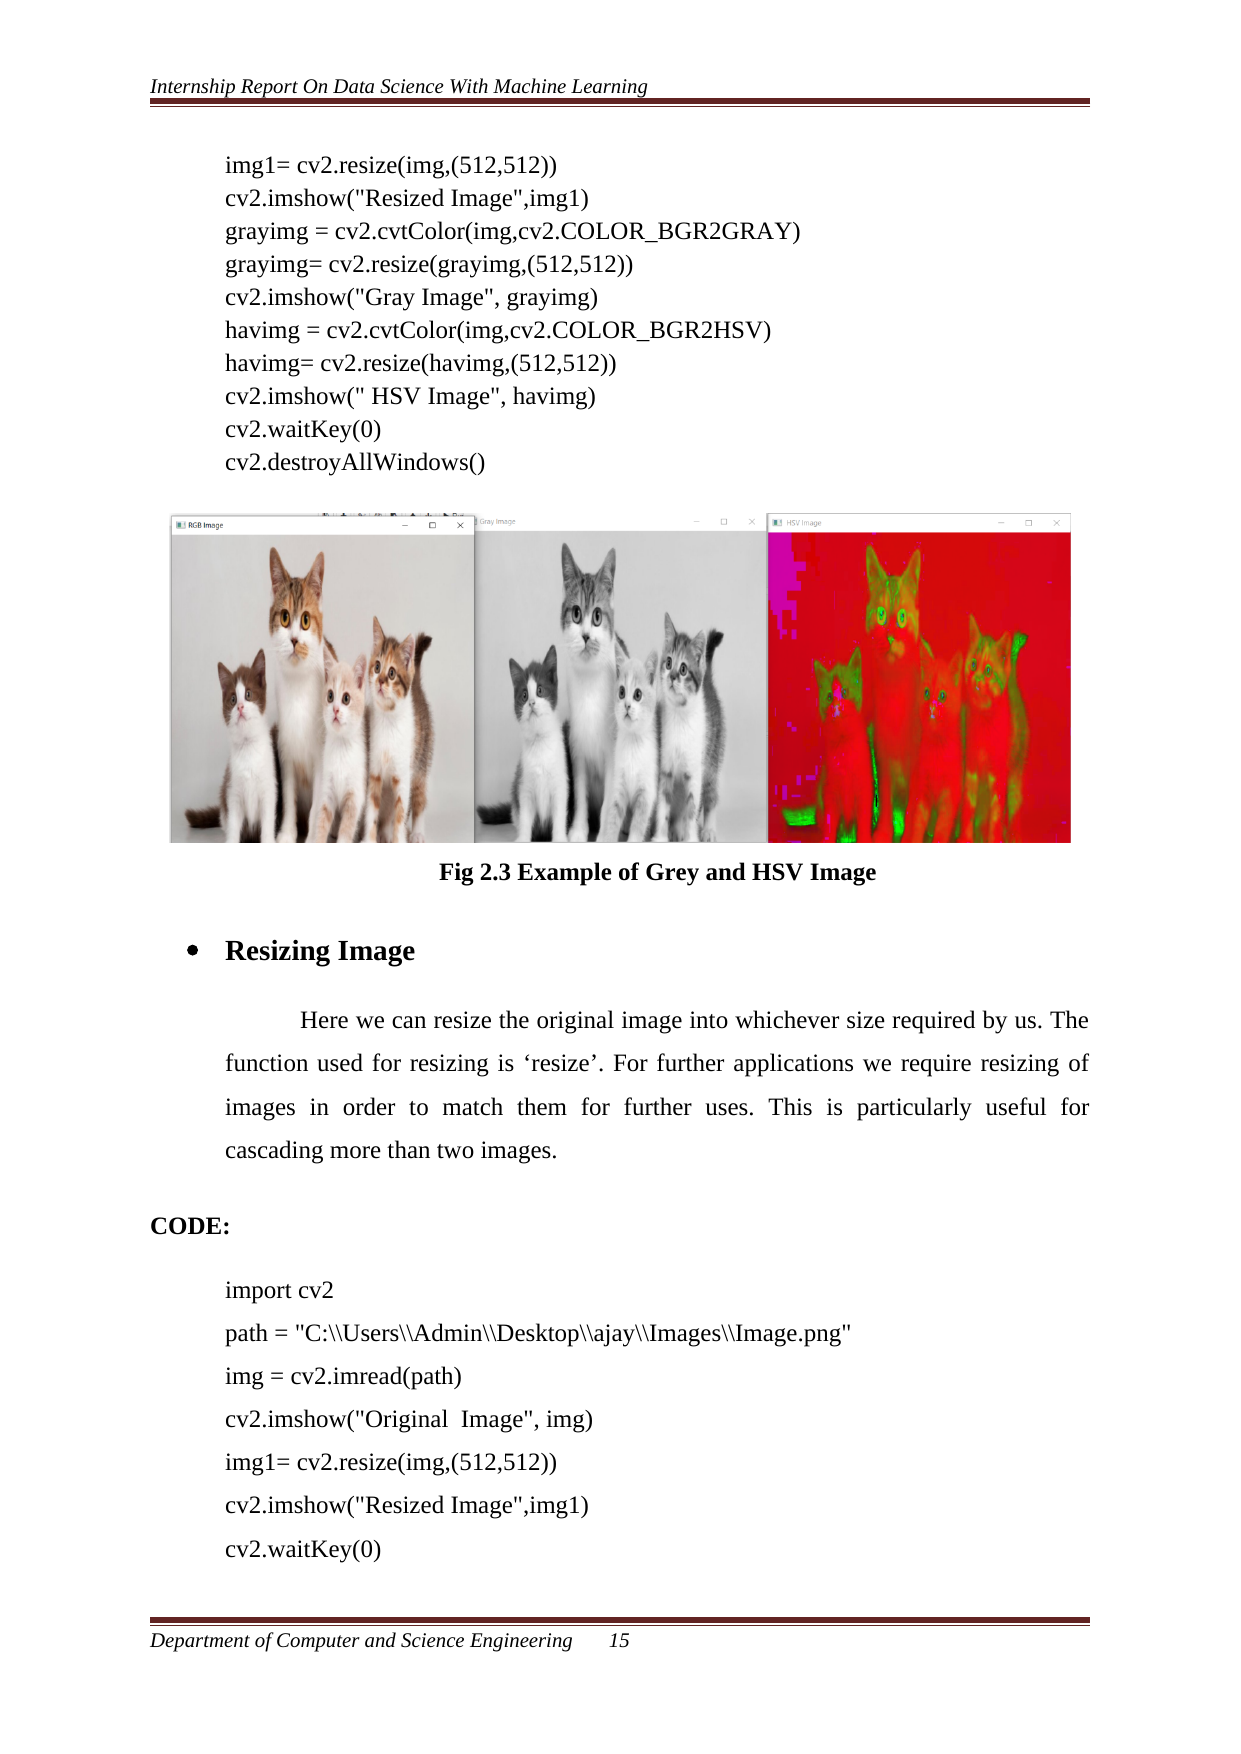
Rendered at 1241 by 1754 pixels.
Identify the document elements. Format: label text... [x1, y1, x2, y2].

text img1= cv2.resize(img,(512,512)) [225, 1447, 1090, 1476]
list Fig 2.3 Example of Grey and HSV Image [225, 857, 1090, 886]
list img1= cv2.resize(img,(512,512)) [225, 150, 1090, 179]
text cv2.waitKey(0) [225, 1534, 1090, 1562]
picture [169, 513, 1071, 843]
list cv2.imshow("Resized Image",img1) [225, 183, 1090, 212]
list havimg= cv2.resize(havimg,(512,512)) [225, 348, 1090, 377]
list cv2.destroyAllWindows() [225, 447, 1090, 476]
text cv2.imshow("Resized Image",img1) [225, 1491, 1090, 1519]
list cv2.imshow(" HSV Image", havimg) [225, 381, 1090, 410]
text img = cv2.imread(path) [225, 1361, 1090, 1390]
text cv2.imshow("Original Image", img) [225, 1404, 1090, 1433]
list Resizing Image [187, 933, 1090, 967]
list cv2.waitKey(0) [225, 414, 1090, 443]
text import cv2 [225, 1275, 1090, 1304]
text path = "C:\\Users\\Admin\\Desktop\\ajay\\Images\\Image.png" [225, 1318, 1090, 1347]
list havimg = cv2.cvtColor(img,cv2.COLOR_BGR2HSV) [225, 315, 1090, 344]
list grayimg = cv2.cvtColor(img,cv2.COLOR_BGR2GRAY) [225, 216, 1090, 245]
text CODE: [150, 1211, 1090, 1240]
list cv2.imshow("Gray Image", grayimg) [225, 282, 1090, 311]
list Here we can resize the original image into whichever size required by us. The function used for resizing is ‘resize’. For further applications we require resizing of images in order to match them for further uses. This is particularly useful for cascading more than two images. [225, 1005, 1090, 1163]
list grayimg= cv2.resize(grayimg,(512,512)) [225, 249, 1090, 278]
